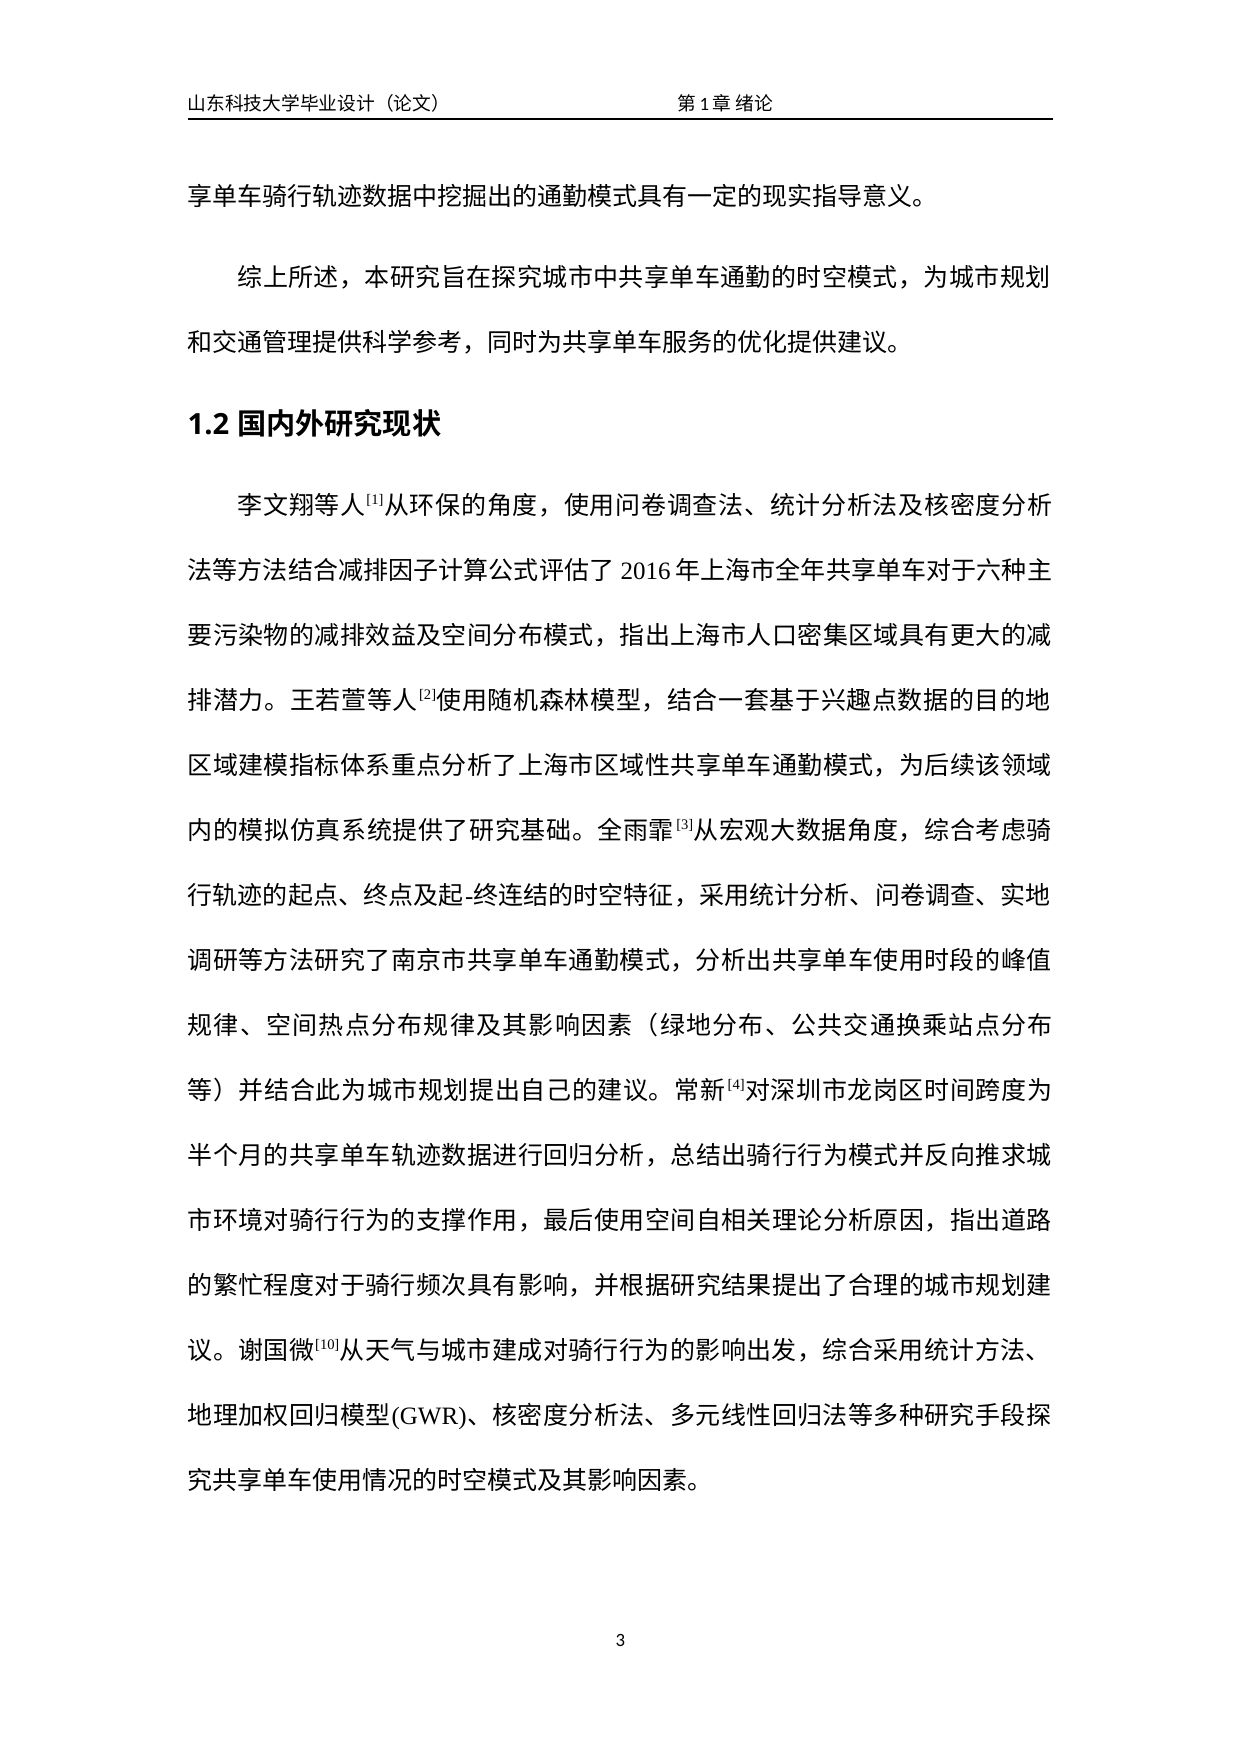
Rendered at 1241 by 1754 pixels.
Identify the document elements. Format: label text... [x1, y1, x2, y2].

list 1.2 国内外研究现状 [187, 389, 1053, 454]
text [187, 162, 1053, 227]
text 综上所述，本研究旨在探究城市中共享单车通勤的时空模式，为城市规划和交通管理提供科学参考，同时为共享单车服务的优化提供建议。 [187, 243, 1053, 373]
text 李文翔等人[1]从环保的角度，使用问卷调查法、统计分析法及核密度分析法等方法结合减排因子计算公式评估了2016年上海市全年共享单车对于六种主要污染物的减排效益及空间分布模式，指出上海市人口密集区域具有更大的减排潜力。王若萱等人[2]使用随机森林模型，结合一套基于兴趣点数据的目的地区域建模指标体系重点分析了上海市区域性共享单车通勤模式，为后续该领域内的模拟仿真系统提供了研究基础。全雨霏[3]从宏观大数据角度，综合考虑骑行轨迹的起点、终点及起-终连结的时空特征，采用统计分析、问卷调查、实地调研等方法研究了南京市共享单车通勤模式，分析出共享单车使用时段的峰值规律、空间热点分布规律及其影响因素（绿地分布、公共交通换乘站点分布等）并结合此为城市规划提出自己的建议。常新[4]对深圳市龙岗区时间跨度为半个月的共享单车轨迹数据进行回归分析，总结出骑行行为模式并反向推求城市环境对骑行行为的支撑作用，最后使用空间自相关理论分析原因，指出道路的繁忙程度对于骑行频次具有影响，并根据研究结果提出了合理的城市规划建议。谢国微[10]从天气与城市建成对骑行行为的影响出发，综合采用统计方法、地理加权回归模型(GWR)、核密度分析法、多元线性回归法等多种研究手段探究共享单车使用情况的时空模式及其影响因素。 [187, 471, 1053, 1511]
